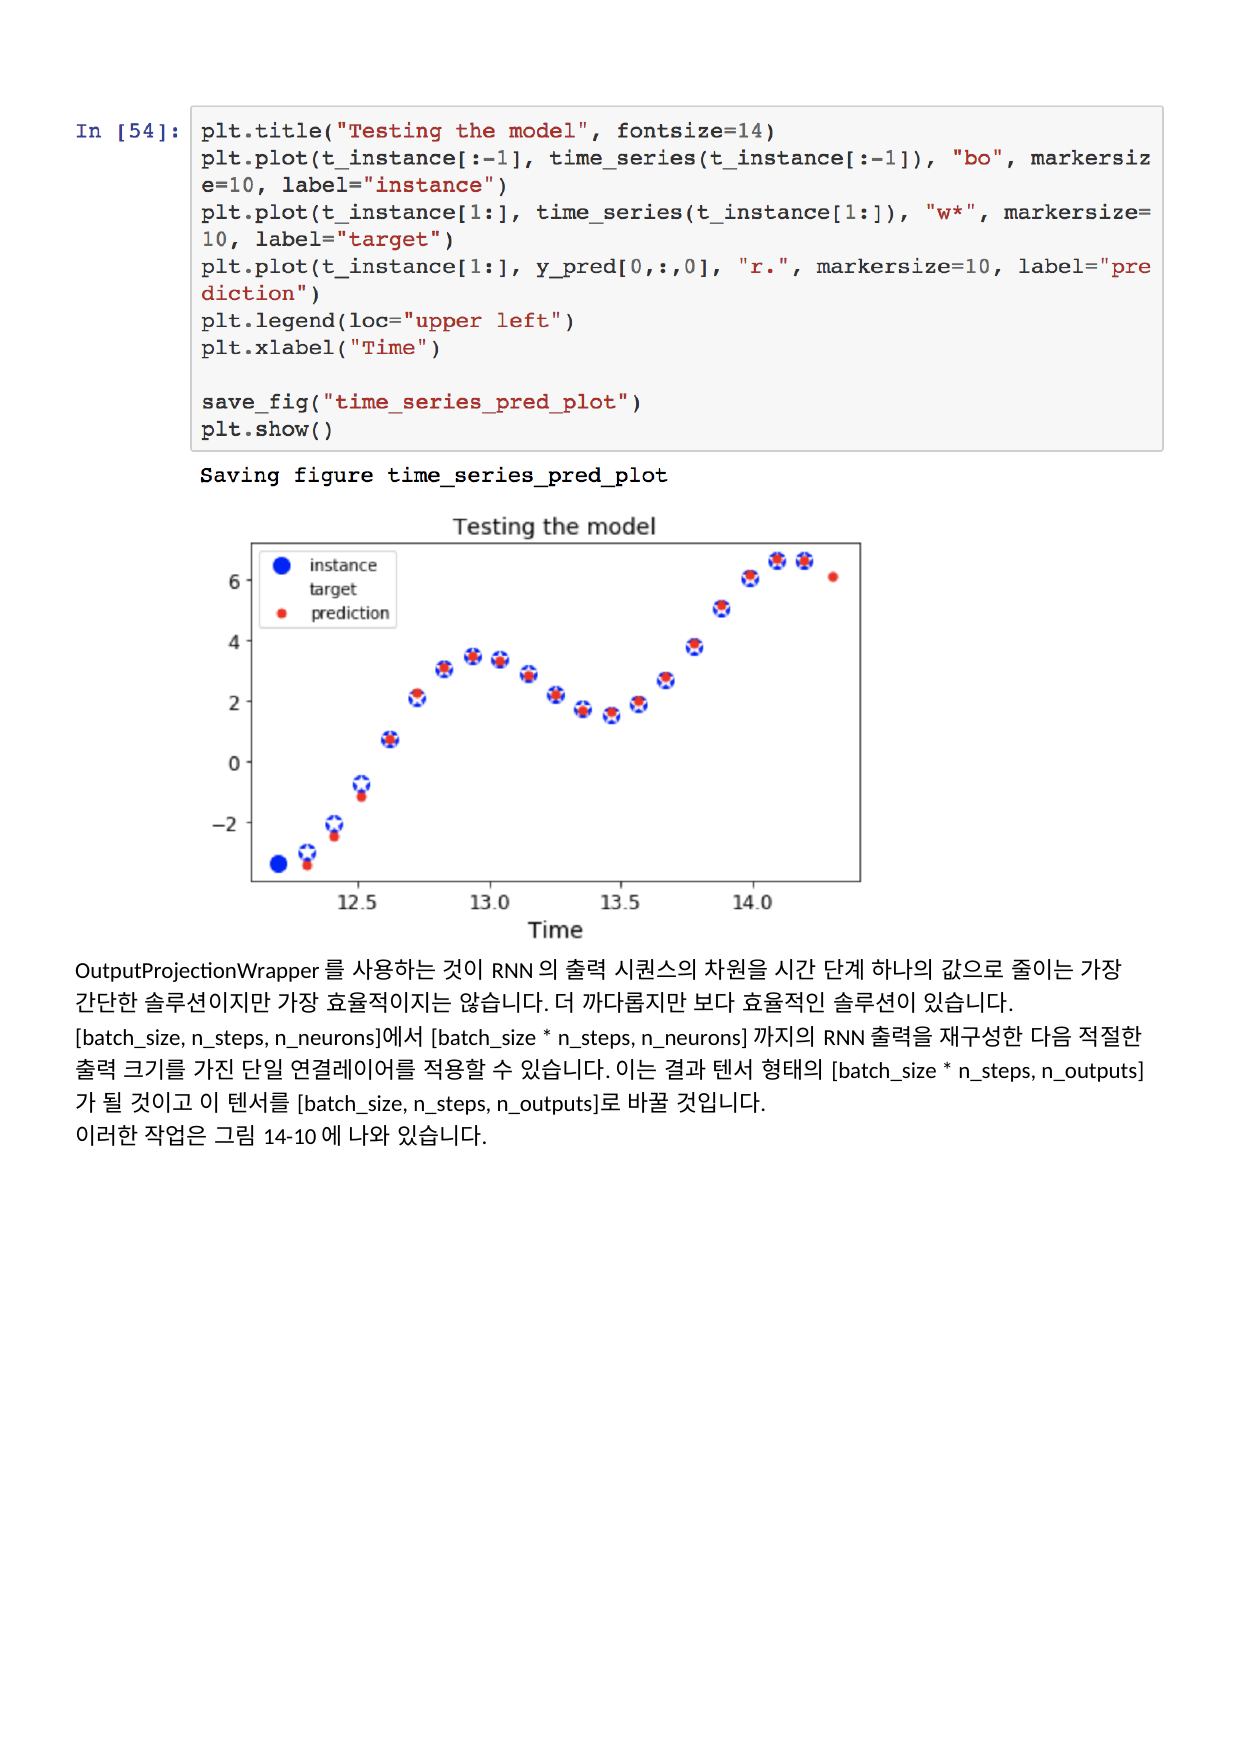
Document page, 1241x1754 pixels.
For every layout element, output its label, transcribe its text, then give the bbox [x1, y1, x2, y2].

picture [75, 103, 1165, 952]
text [batch_size, n_steps, n_neurons]에서 [batch_size * n_steps, n_neurons] 까지의 RNN출력을 재구성한 다음 적절한 출력 크기를 가진 단일 연결레이어를 적용할 수 있습니다. 이는 결과 텐서 형태의 [batch_size * n_steps, n_outputs]가 될 것이고 이 텐서를 [batch_size, n_steps, n_outputs]로 바꿀 것입니다. [75, 1018, 1165, 1118]
text OutputProjectionWrapper를 사용하는 것이 RNN의 출력 시퀀스의 차원을 시간 단계 하나의 값으로 줄이는 가장 간단한 솔루션이지만 가장 효율적이지는 않습니다. 더 까다롭지만 보다 효율적인 솔루션이 있습니다. [75, 952, 1165, 1018]
text 이러한 작업은 그림 14-10에 나와 있습니다. [75, 1118, 1165, 1151]
